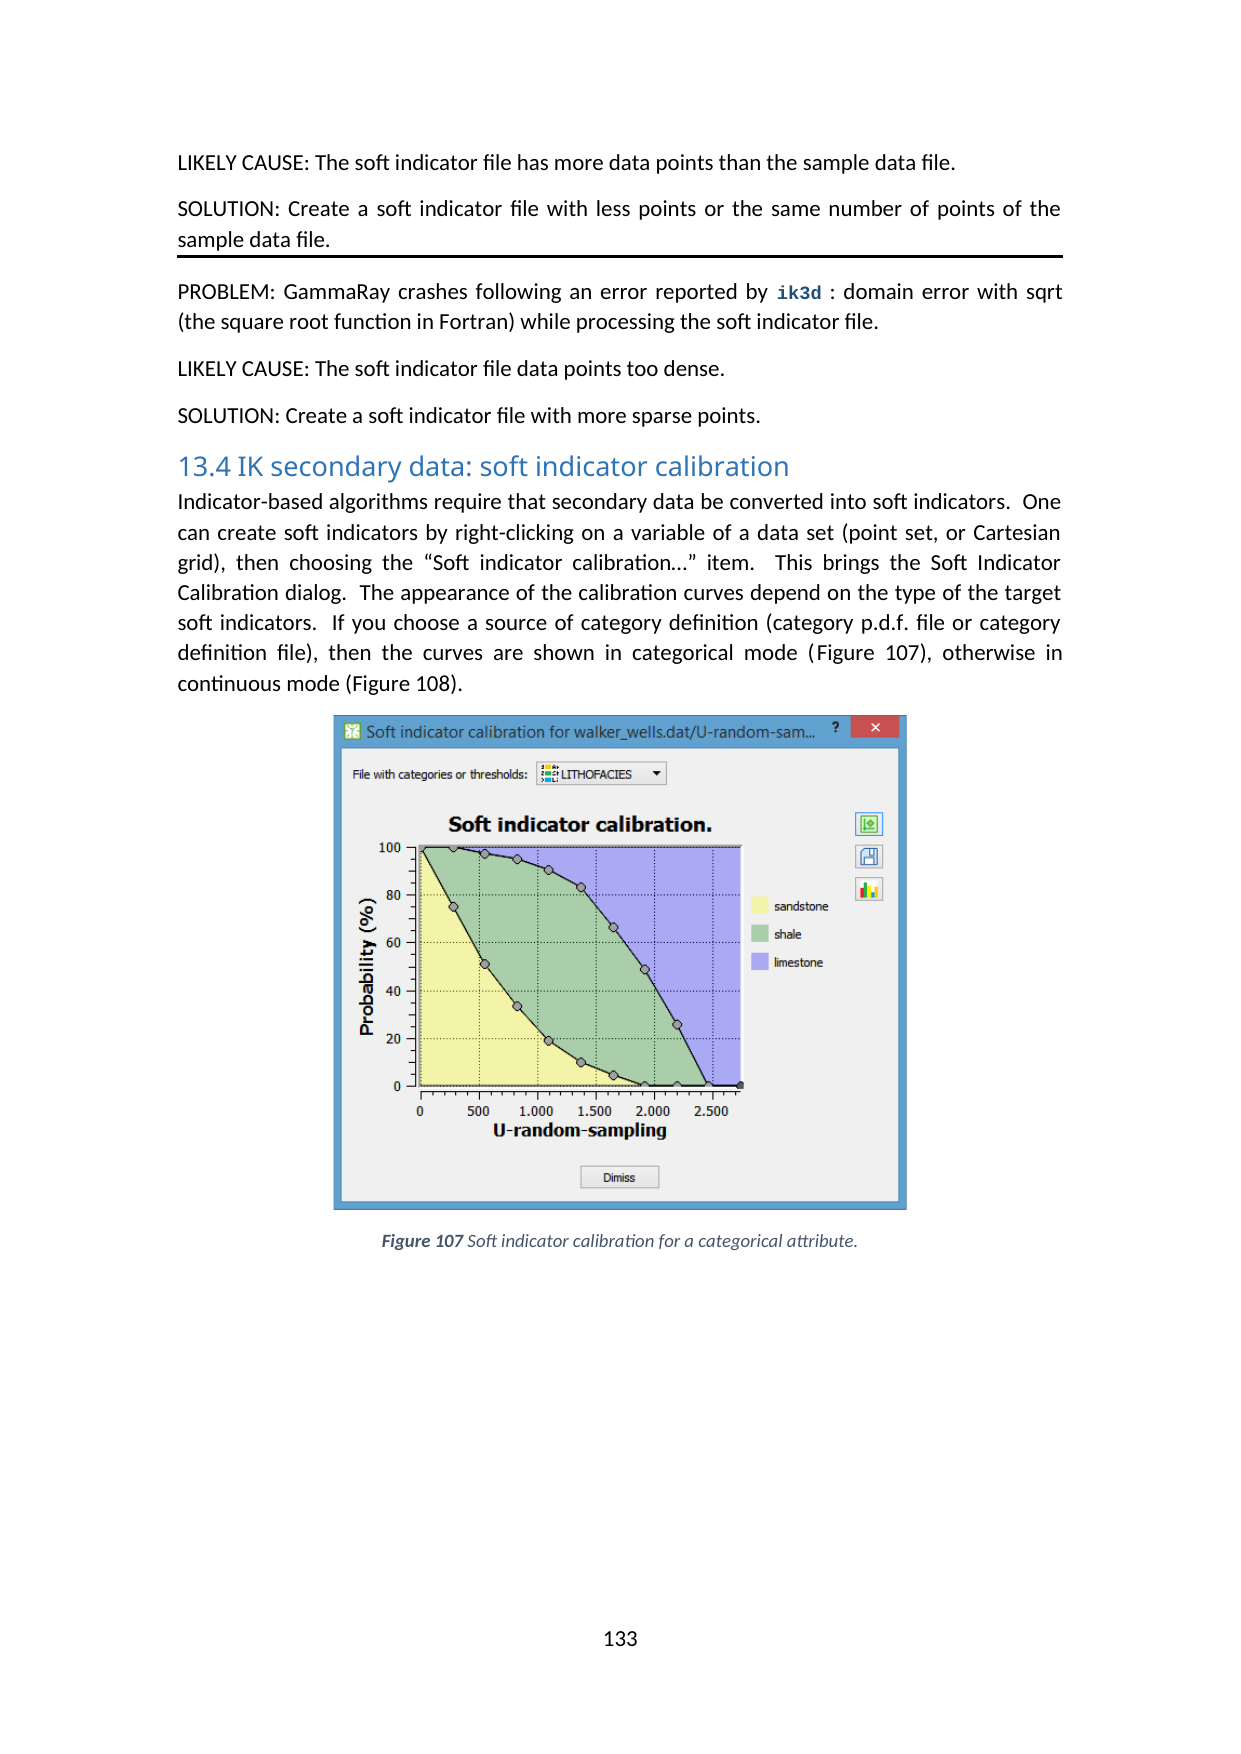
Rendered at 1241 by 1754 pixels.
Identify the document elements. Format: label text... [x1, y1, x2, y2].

text PROBLEM: GammaRay crashes following an error reported by ik3d : domain error with sqrt (the square root function in Fortran) while processing the soft indicator file. [177, 277, 1063, 335]
subtitle IK secondary data: soft indicator calibration [177, 448, 1063, 484]
text Indicator-based algorithms require that secondary data be converted into soft indicators. One can create soft indicators by right-clicking on a variable of a data set (point set, or Cartesian grid), then choosing the “Soft indicator calibration…” item. This brings the Soft Indicator Calibration dialog. The appearance of the calibration curves depend on the type of the target soft indicators. If you choose a source of category definition (category p.d.f. file or category definition file), then the curves are shown in categorical mode (Figure 107), otherwise in continuous mode (Figure 108). [177, 487, 1063, 697]
text Figure 107 Soft indicator calibration for a categorical attribute. [177, 1229, 1063, 1252]
picture [333, 715, 907, 1210]
text LIKELY CAUSE: The soft indicator file data points too dense. [177, 354, 1063, 382]
text LIKELY CAUSE: The soft indicator file has more data points than the sample data file. [177, 148, 1063, 176]
text SOLUTION: Create a soft indicator file with less points or the same number of points of the sample data file. [177, 194, 1063, 255]
text SOLUTION: Create a soft indicator file with more sparse points. [177, 401, 1063, 429]
